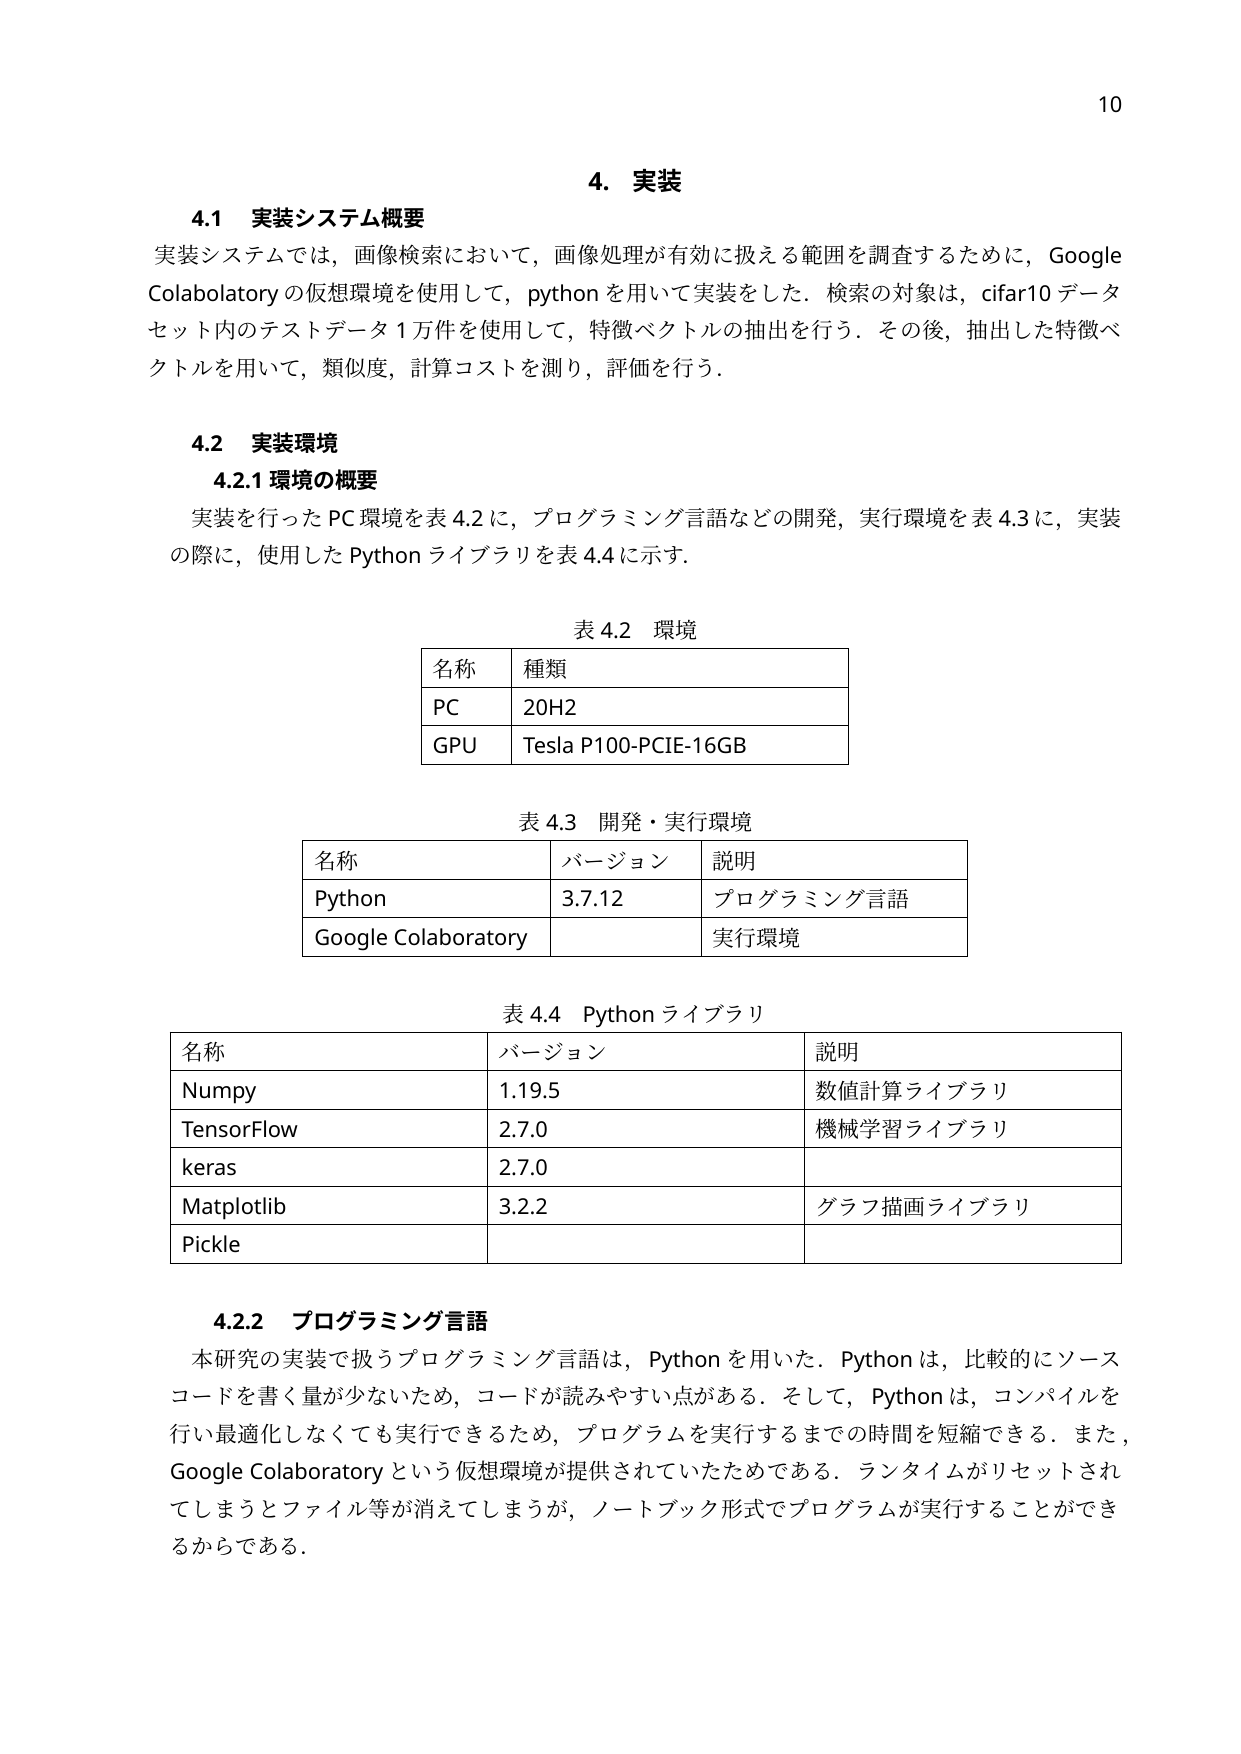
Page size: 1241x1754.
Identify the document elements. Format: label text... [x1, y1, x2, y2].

table_cell keras [171, 1148, 487, 1186]
table_cell 3.2.2 [488, 1187, 804, 1224]
table_cell [805, 1148, 1121, 1186]
table_header 説明 [805, 1033, 1121, 1070]
table_cell Tesla P100-PCIE-16GB [512, 726, 848, 764]
table_cell 20H2 [512, 688, 848, 725]
table_cell 2.7.0 [488, 1148, 804, 1186]
subtitle 環境の概要 [169, 461, 1100, 498]
table_cell Google Colaboratory [303, 918, 550, 956]
table_cell 1.19.5 [488, 1071, 804, 1109]
subtitle 実装 [148, 161, 1122, 198]
subtitle 実装環境 [191, 423, 1122, 461]
table_cell [551, 918, 701, 956]
table_cell Numpy [171, 1071, 487, 1109]
table_cell Pickle [171, 1225, 487, 1263]
table_header 説明 [702, 841, 967, 878]
table_header 名称 [171, 1033, 487, 1070]
table_header バージョン [488, 1033, 804, 1070]
text 本研究の実装で扱うプログラミング言語は，Pythonを用いた．Pythonは，比較的にソースコードを書く量が少ないため，コードが読みやすい点がある．そして，Pythonは，コンパイルを行い最適化しなくても実行できるため，プログラムを実行するまでの時間を短縮できる．また，Google Colaboratoryという仮想環境が提供されていたためである．ランタイムがリセットされてしまうとファイル等が消えてしまうが，ノートブック形式でプログラムが実行することができるからである． [169, 1339, 1122, 1564]
table_cell グラフ描画ライブラリ [805, 1187, 1121, 1224]
table_cell 実行環境 [702, 918, 967, 956]
subtitle プログラミング言語 [169, 1301, 1100, 1339]
table_cell 3.7.12 [551, 880, 701, 917]
table_cell Matplotlib [171, 1187, 487, 1224]
table_header 名称 [422, 649, 511, 687]
table_header 名称 [303, 841, 550, 878]
table_cell GPU [422, 726, 511, 764]
table_cell 数値計算ライブラリ [805, 1071, 1121, 1109]
table_cell Python [303, 880, 550, 917]
subtitle 実装システム概要 [191, 198, 1122, 236]
table_cell 2.7.0 [488, 1110, 804, 1147]
table_cell [488, 1225, 804, 1263]
table_cell プログラミング言語 [702, 880, 967, 917]
table_header 種類 [512, 649, 848, 687]
table_cell PC [422, 688, 511, 725]
table_cell TensorFlow [171, 1110, 487, 1147]
table_cell [805, 1225, 1121, 1263]
text 実装システムでは，画像検索において，画像処理が有効に扱える範囲を調査するために，Google Colabolatoryの仮想環境を使用して，pythonを用いて実装をした．検索の対象は，cifar10データセット内のテストデータ1万件を使用して，特徴ベクトルの抽出を行う．その後，抽出した特徴ベクトルを用いて，類似度，計算コストを測り，評価を行う． [148, 236, 1122, 386]
table_header バージョン [551, 841, 701, 878]
table_cell 機械学習ライブラリ [805, 1110, 1121, 1147]
